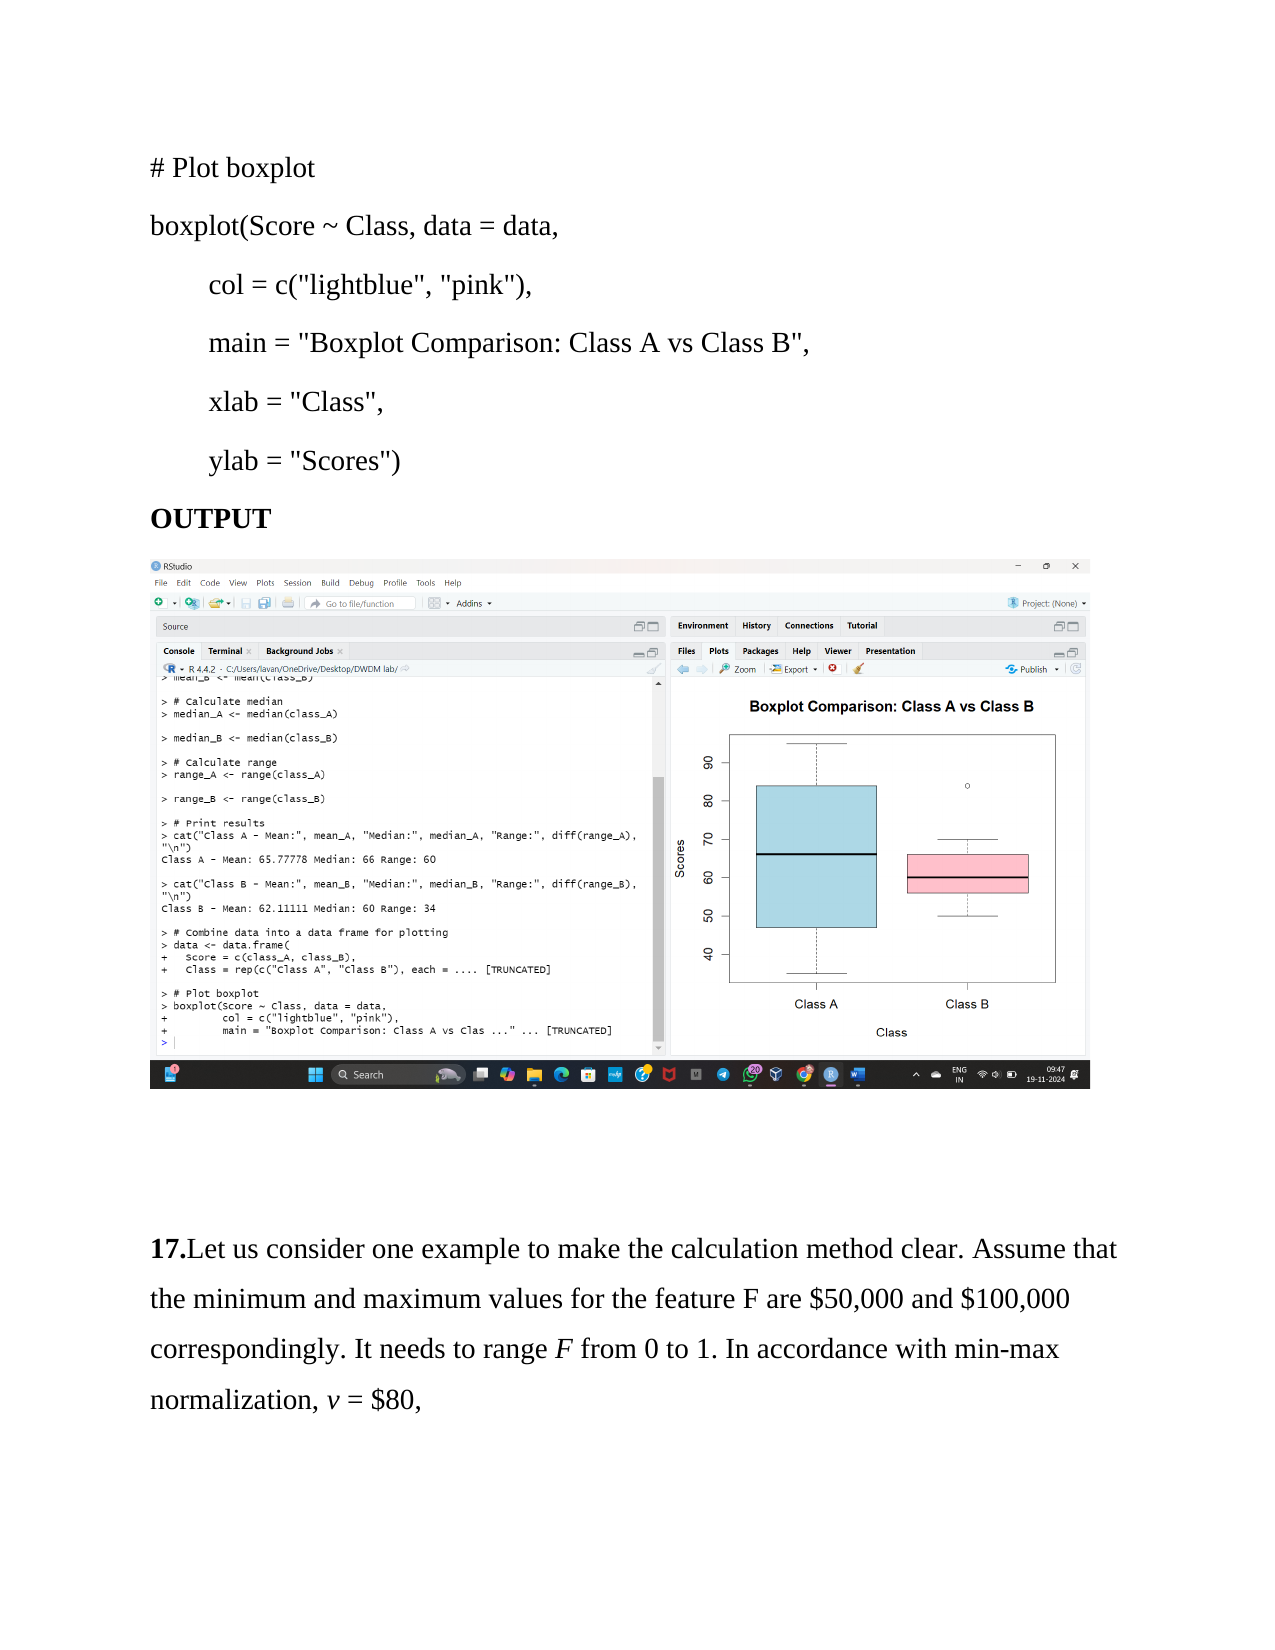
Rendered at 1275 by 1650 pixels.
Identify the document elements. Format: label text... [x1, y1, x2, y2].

text # Plot boxplot [150, 150, 1125, 183]
text main = "Boxplot Comparison: Class A vs Class B", [150, 326, 1125, 359]
text col = c("lightblue", "pink"), [150, 267, 1125, 301]
text xlab = "Class", [150, 384, 1125, 418]
picture [150, 559, 1091, 1089]
text ylab = "Scores") [150, 443, 1125, 476]
text boxplot(Score ~ Class, data = data, [150, 208, 1125, 242]
text OUTPUT [150, 501, 1125, 535]
text 17.Let us consider one example to make the calculation method clear. Assume that the minimum and maximum values for the feature F are $50,000 and $100,000 correspondingly. It needs to range F from 0 to 1. In accordance with min-max normalization, v = $80, [150, 1231, 1125, 1416]
